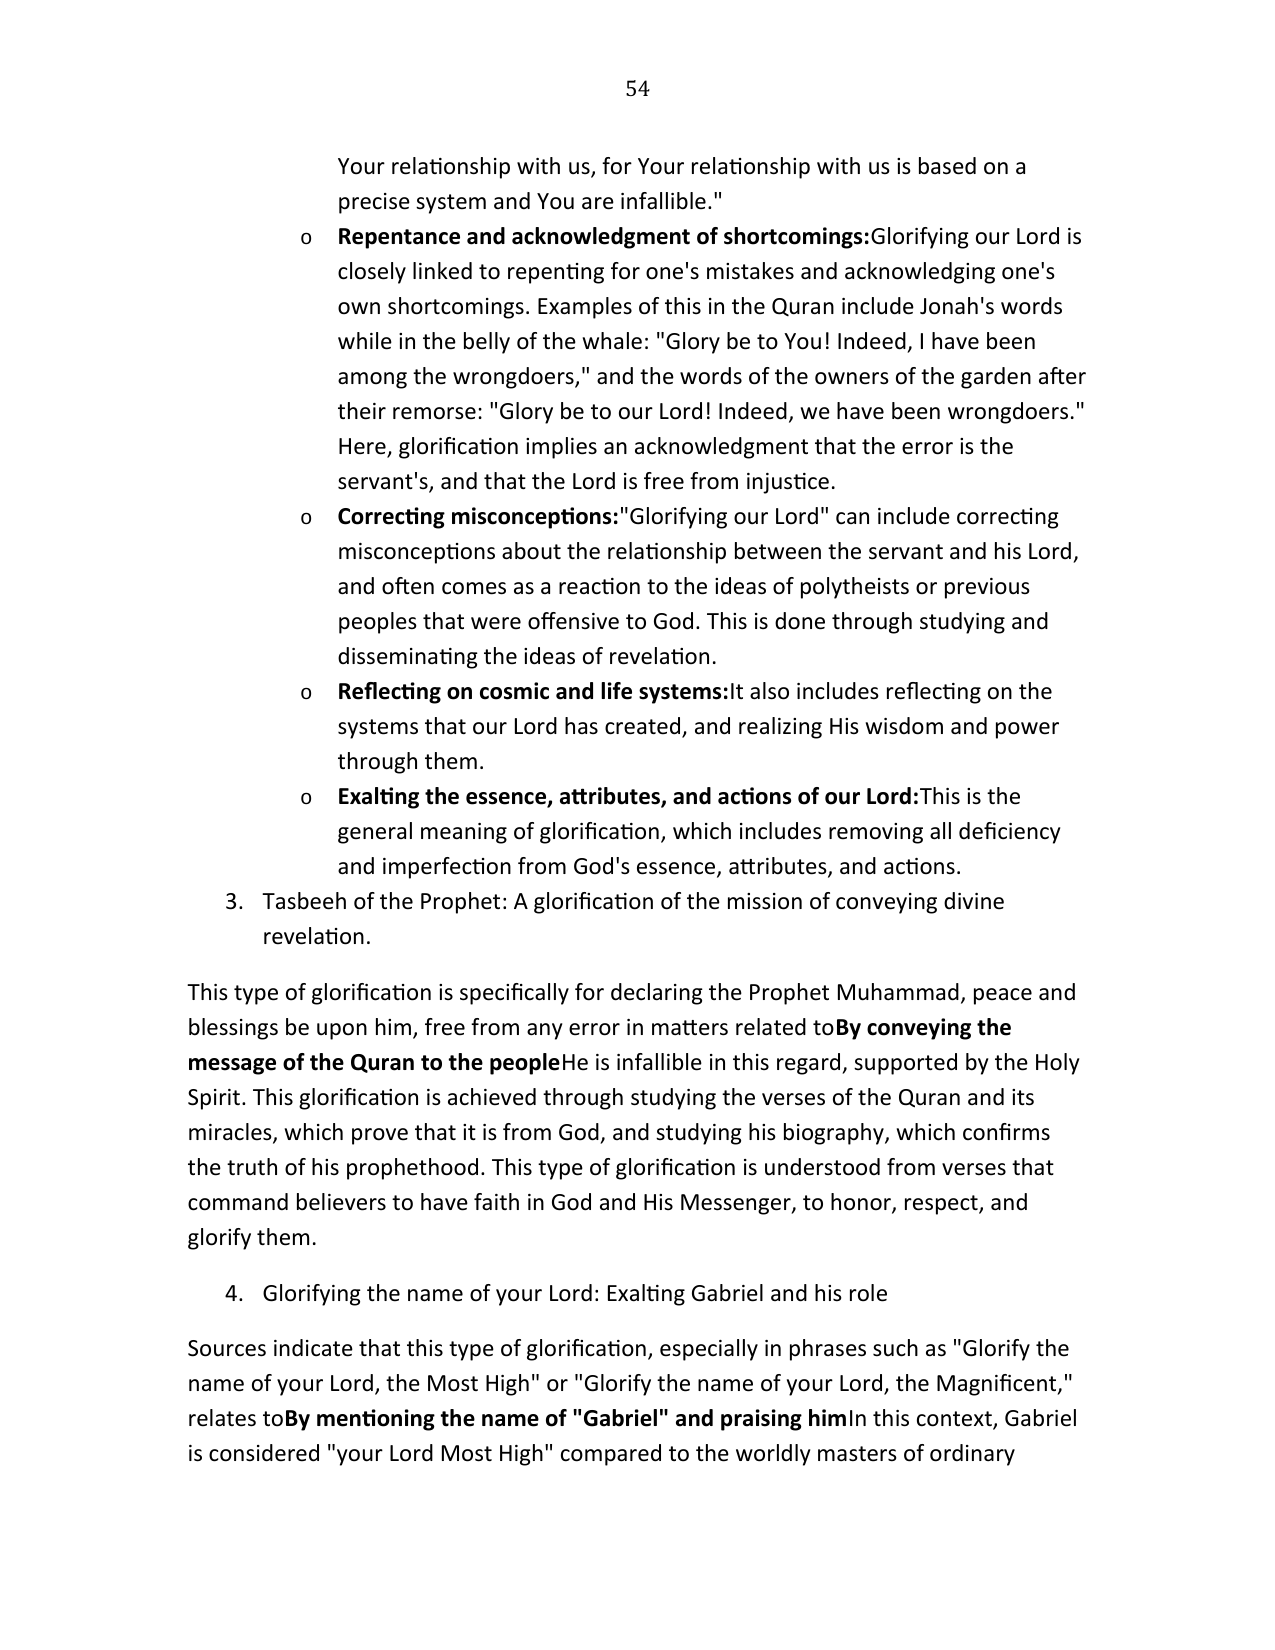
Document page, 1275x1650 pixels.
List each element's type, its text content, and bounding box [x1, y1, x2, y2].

list Exalting the essence, attributes, and actions of our Lord:This is the general meaning of glorification, which includes removing all deficiency and imperfection from God's essence, attributes, and actions. [300, 780, 1087, 881]
text This type of glorification is specifically for declaring the Prophet Muhammad, peace and blessings be upon him, free from any error in matters related toBy conveying the message of the Quran to the peopleHe is infallible in this regard, supported by the Holy Spirit. This glorification is achieved through studying the verses of the Quran and its miracles, which prove that it is from God, and studying his biography, which confirms the truth of his prophethood. This type of glorification is understood from verses that command believers to have faith in God and His Messenger, to honor, respect, and glorify them. [187, 976, 1087, 1251]
list Repentance and acknowledgment of shortcomings:Glorifying our Lord is closely linked to repenting for one's mistakes and acknowledging one's own shortcomings. Examples of this in the Quran include Jonah's words while in the belly of the whale: "Glory be to You! Indeed, I have been among the wrongdoers," and the words of the owners of the garden after their remorse: "Glory be to our Lord! Indeed, we have been wrongdoers." Here, glorification implies an acknowledgment that the error is the servant's, and that the Lord is free from injustice. [300, 220, 1087, 496]
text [187, 1332, 1087, 1468]
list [300, 150, 1087, 216]
list Reflecting on cosmic and life systems:It also includes reflecting on the systems that our Lord has created, and realizing His wisdom and power through them. [300, 675, 1087, 776]
list Glorifying the name of your Lord: Exalting Gabriel and his role [225, 1277, 1087, 1307]
list Correcting misconceptions:"Glorifying our Lord" can include correcting misconceptions about the relationship between the servant and his Lord, and often comes as a reaction to the ideas of polytheists or previous peoples that were offensive to God. This is done through studying and disseminating the ideas of revelation. [300, 500, 1087, 671]
list Tasbeeh of the Prophet: A glorification of the mission of conveying divine revelation. [225, 885, 1087, 951]
